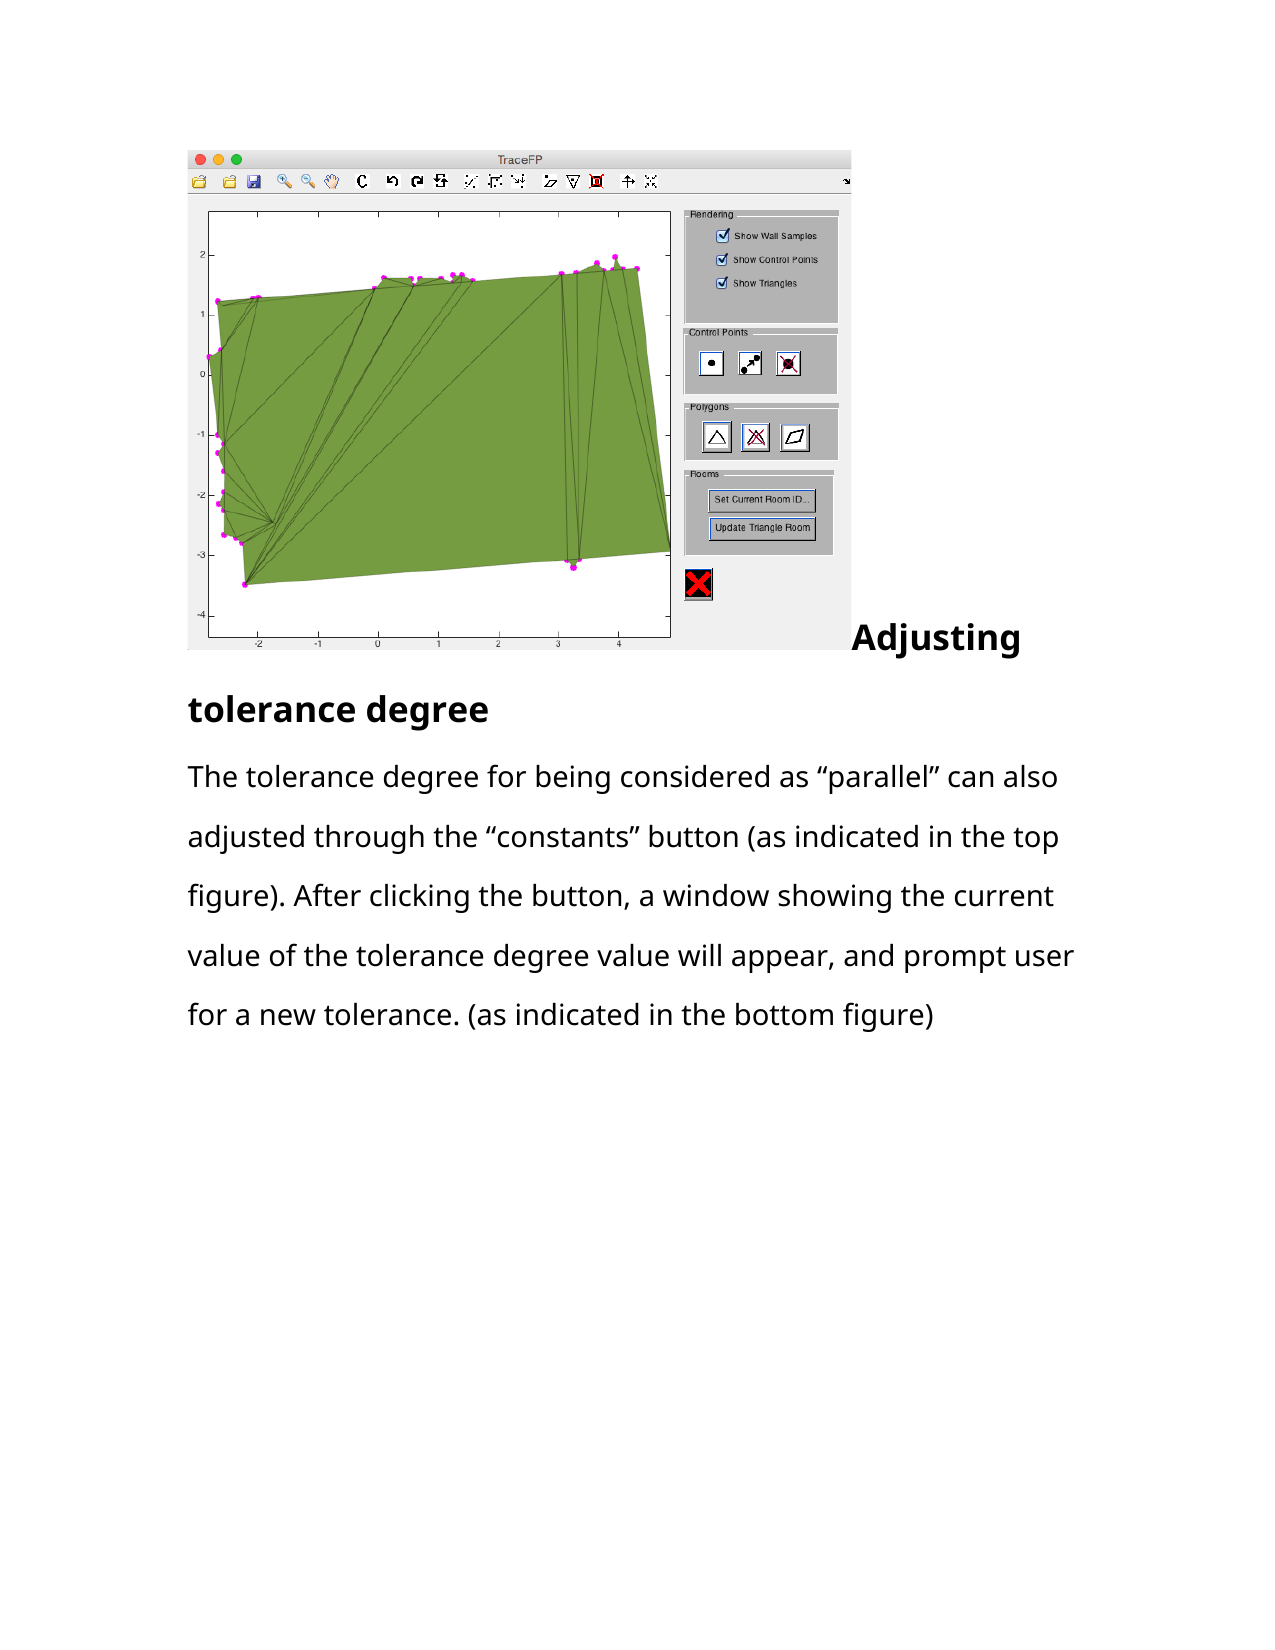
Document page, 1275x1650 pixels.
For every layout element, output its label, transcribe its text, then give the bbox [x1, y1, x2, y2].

picture [187, 150, 852, 650]
text The tolerance degree for being considered as “parallel” can also adjusted through the “constants” button (as indicated in the top figure). After clicking the button, a window showing the current value of the tolerance degree value will appear, and prompt user for a new tolerance. (as indicated in the bottom figure) [187, 757, 1087, 1034]
